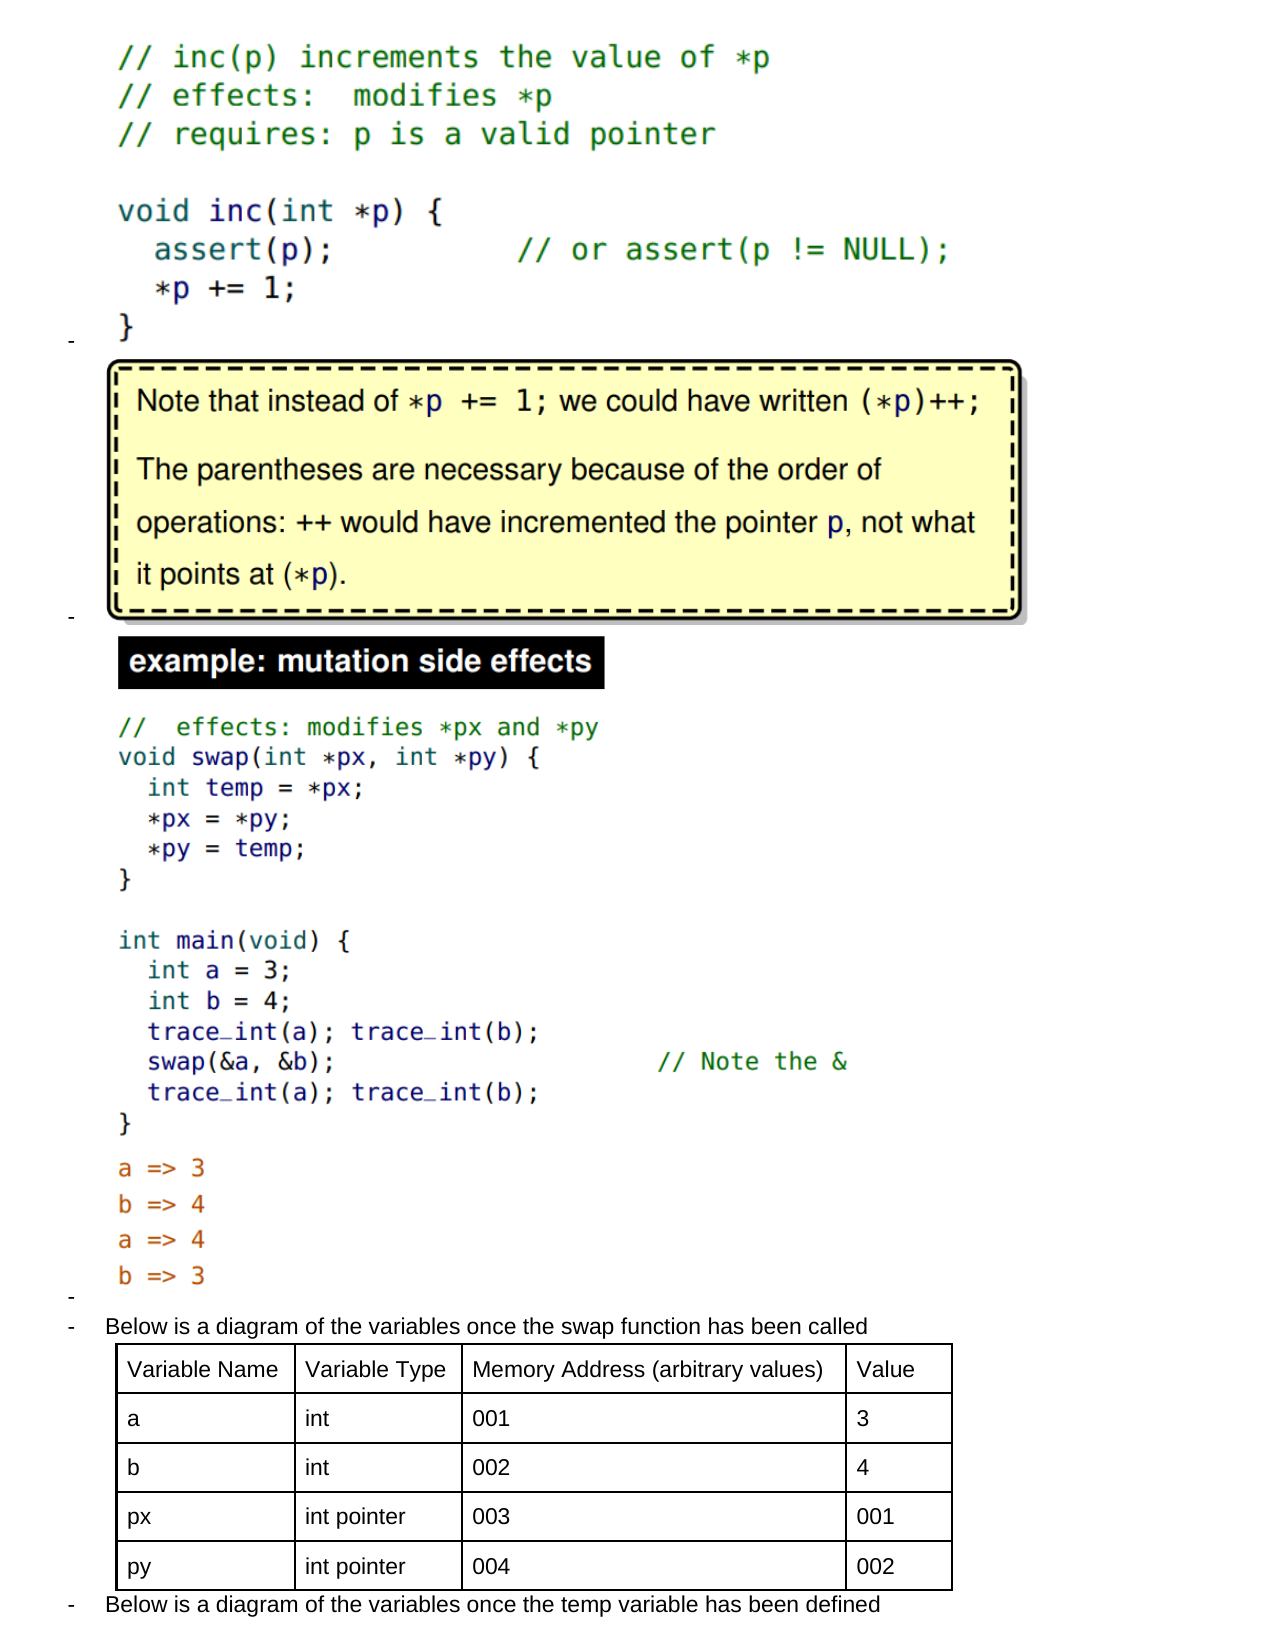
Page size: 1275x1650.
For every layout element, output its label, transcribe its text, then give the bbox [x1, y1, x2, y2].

picture [105, 633, 860, 1304]
table_header Variable Type [296, 1345, 461, 1392]
table_cell 001 [847, 1493, 951, 1540]
table_cell 001 [463, 1394, 845, 1442]
table_cell int [296, 1394, 461, 1442]
table_cell 3 [847, 1394, 951, 1442]
picture [105, 357, 1030, 625]
list Below is a diagram of the variables once the swap function has been called [67, 1313, 1245, 1339]
table_cell 004 [463, 1542, 845, 1589]
table_cell 003 [463, 1493, 845, 1540]
table_cell px [118, 1493, 294, 1540]
table_cell 002 [847, 1542, 951, 1589]
table_cell int [296, 1444, 461, 1491]
table_cell py [118, 1542, 294, 1589]
table_cell b [118, 1444, 294, 1491]
table_header Value [847, 1345, 951, 1392]
table_cell a [118, 1394, 294, 1442]
list Below is a diagram of the variables once the temp variable has been defined [67, 1591, 1245, 1618]
picture [105, 30, 953, 349]
table_header Variable Name [118, 1345, 294, 1392]
table_cell 002 [463, 1444, 845, 1491]
table_cell int pointer [296, 1493, 461, 1540]
table_header Memory Address (arbitrary values) [463, 1345, 845, 1392]
table_cell int pointer [296, 1542, 461, 1589]
table_cell 4 [847, 1444, 951, 1491]
